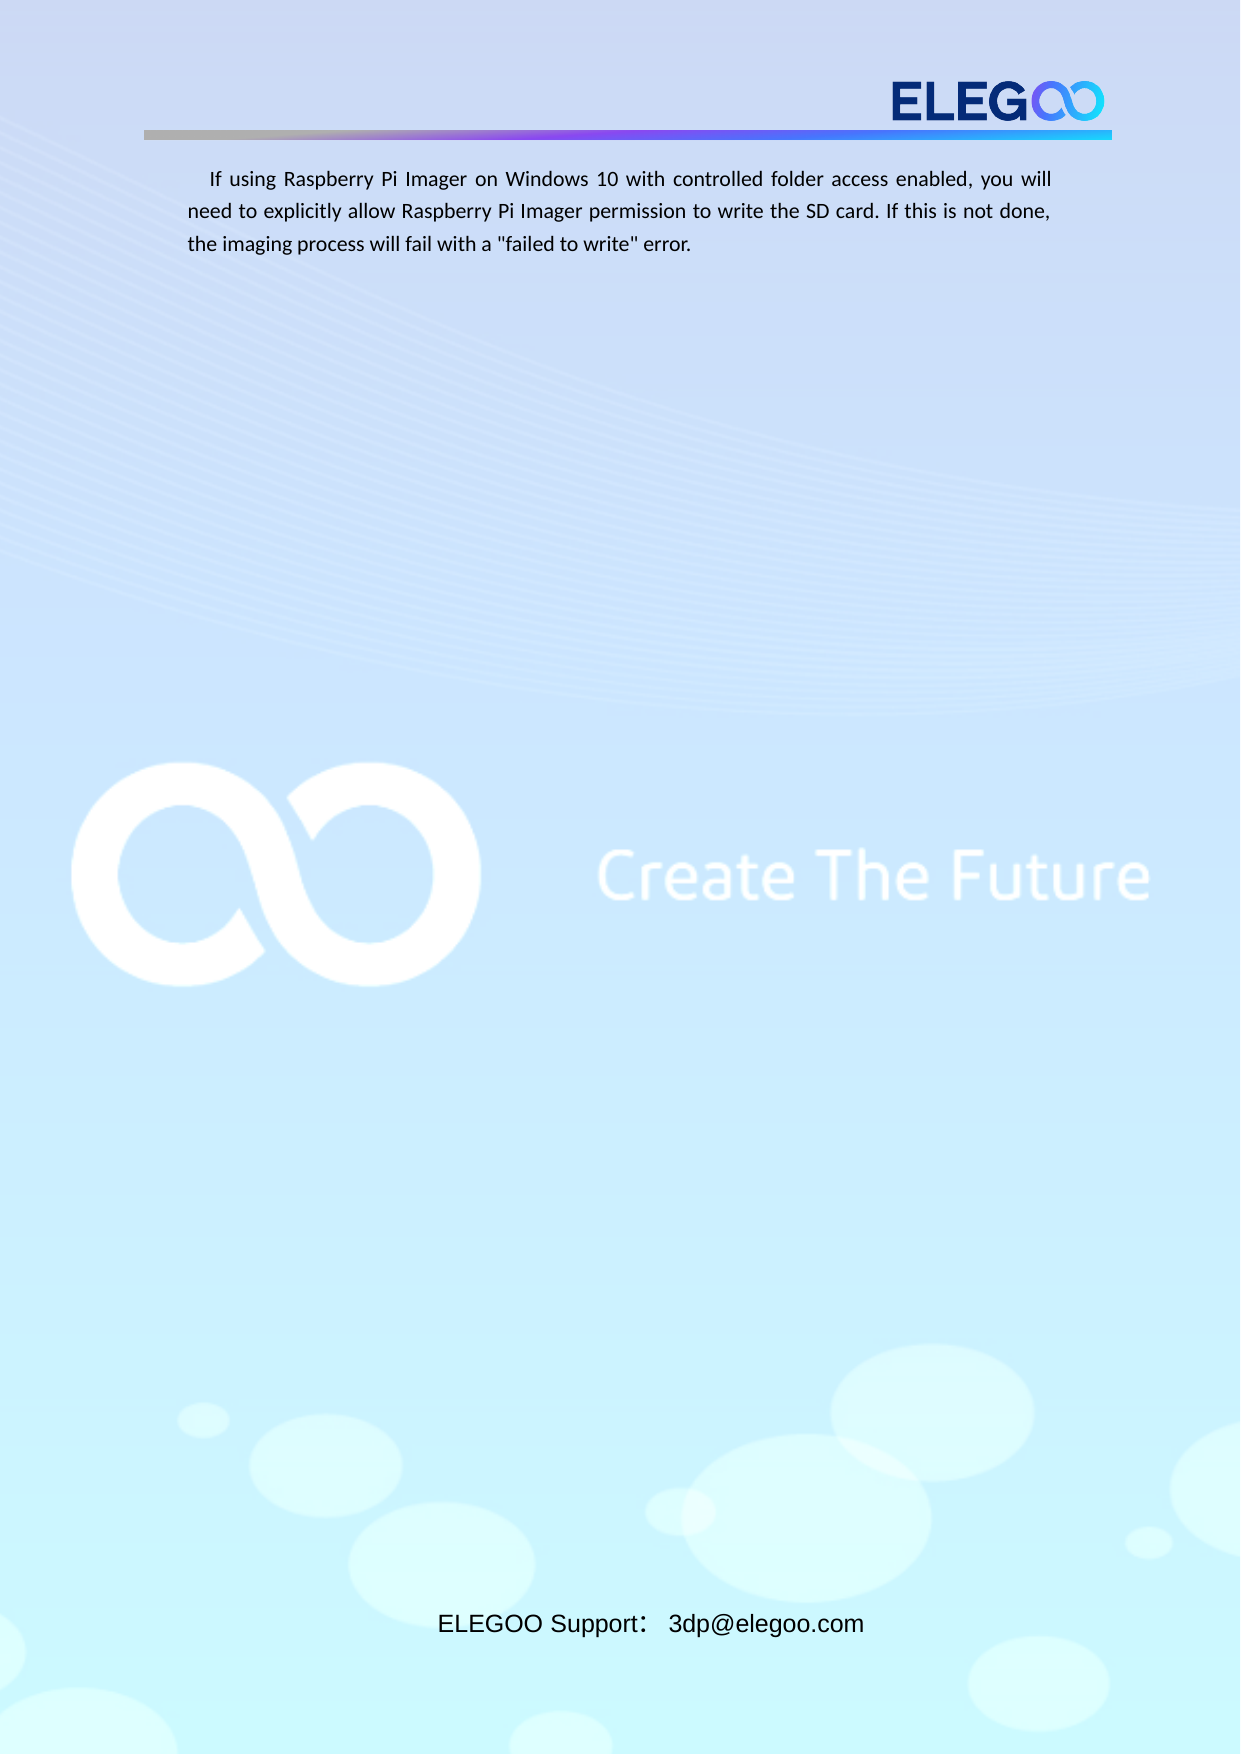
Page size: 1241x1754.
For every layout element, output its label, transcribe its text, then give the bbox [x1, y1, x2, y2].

picture [875, 67, 1122, 121]
list If using Raspberry Pi Imager on Windows 10 with controlled folder access enabled, you will need to explicitly allow Raspberry Pi Imager permission to write the SD card. If this is not done, the imaging process will fail with a "failed to write" error. [187, 162, 1053, 259]
picture [144, 130, 1112, 147]
